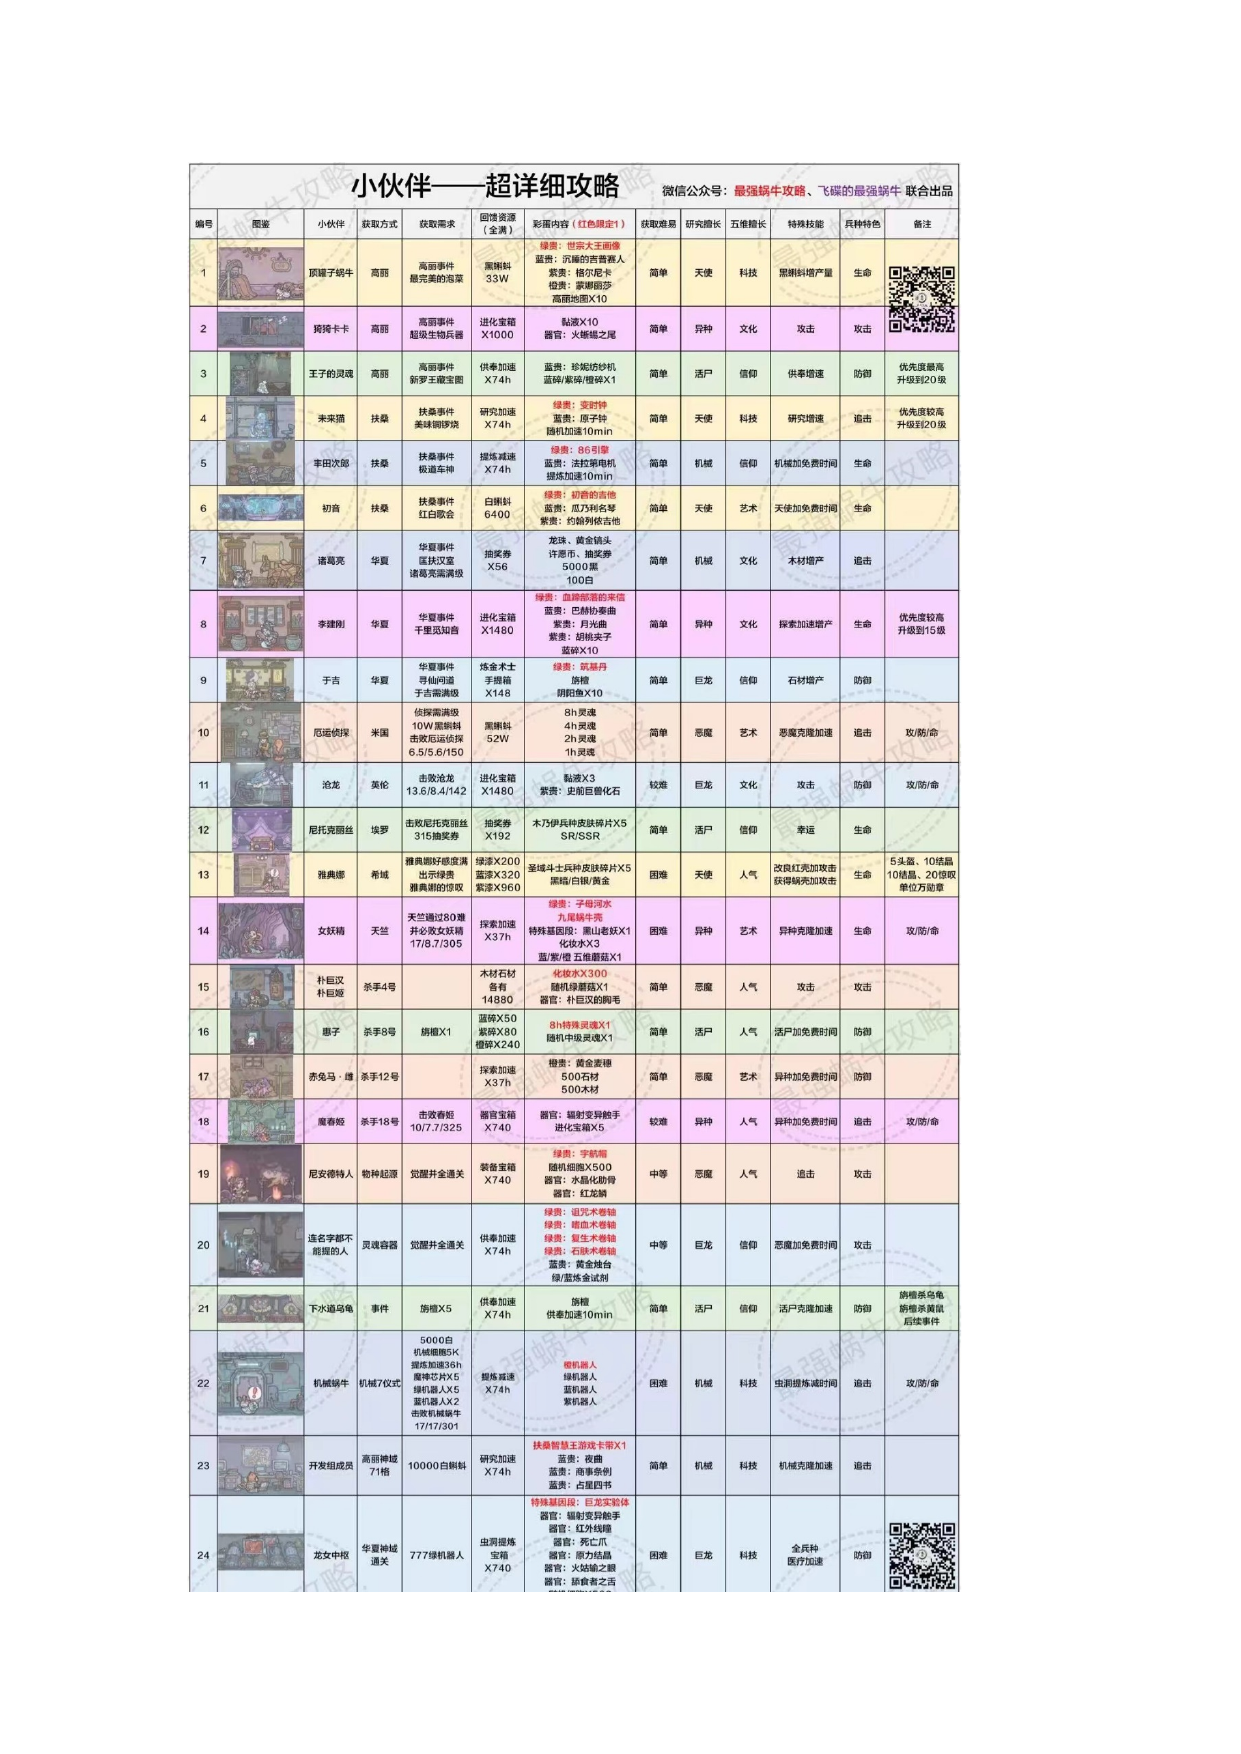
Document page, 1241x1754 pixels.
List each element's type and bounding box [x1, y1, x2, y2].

picture [187, 162, 962, 1592]
